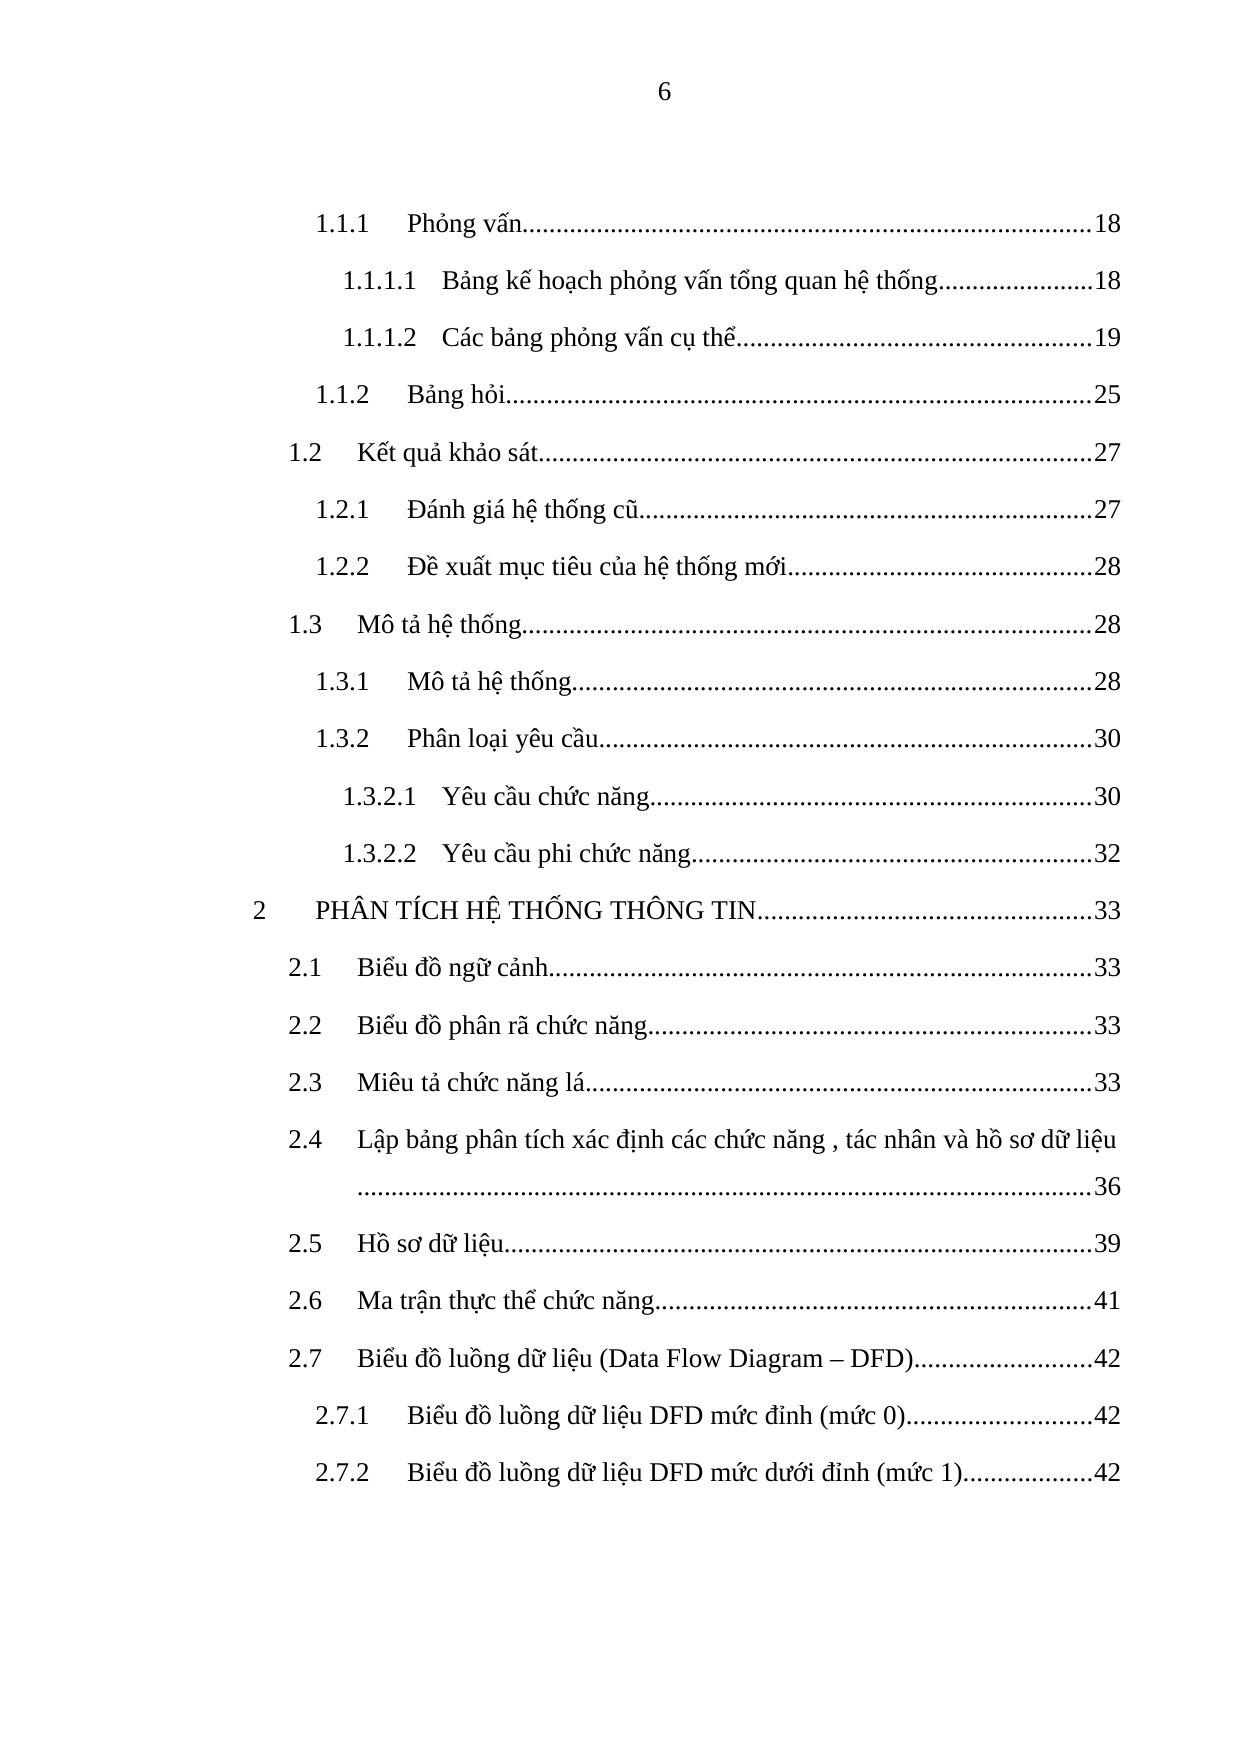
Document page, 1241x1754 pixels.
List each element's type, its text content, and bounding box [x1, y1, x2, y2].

text 1.1.1.2 Các bảng phỏng vấn cụ thể 19 [342, 321, 1122, 352]
text 2.7.1 Biểu đồ luồng dữ liệu DFD mức đỉnh (mức 0) 42 [315, 1399, 1122, 1430]
text 1.1.1 Phỏng vấn 18 [315, 207, 1122, 238]
text 2.3 Miêu tả chức năng lá 33 [288, 1066, 1122, 1097]
text 1.2.1 Đánh giá hệ thống cũ 27 [315, 493, 1122, 524]
text 1.3.2.1 Yêu cầu chức năng 30 [342, 780, 1122, 811]
text 2.6 Ma trận thực thể chức năng 41 [288, 1284, 1122, 1316]
text 1.3.1 Mô tả hệ thống 28 [315, 665, 1122, 696]
text 2.7 Biểu đồ luồng dữ liệu (Data Flow Diagram – DFD) 42 [288, 1342, 1122, 1373]
text 1.3.2.2 Yêu cầu phi chức năng 32 [342, 837, 1122, 868]
text 1.1.1.1 Bảng kế hoạch phỏng vấn tổng quan hệ thống 18 [342, 264, 1122, 295]
text 2.1 Biểu đồ ngữ cảnh 33 [288, 952, 1122, 983]
text 1.2 Kết quả khảo sát 27 [288, 436, 1122, 467]
text 1.2.2 Đề xuất mục tiêu của hệ thống mới 28 [315, 551, 1122, 582]
text 2.2 Biểu đồ phân rã chức năng 33 [288, 1009, 1122, 1040]
text 1.1.2 Bảng hỏi 25 [315, 379, 1122, 410]
text 2.7.2 Biểu đồ luồng dữ liệu DFD mức dưới đỉnh (mức 1) 42 [315, 1456, 1122, 1487]
text 2.4 Lập bảng phân tích xác định các chức năng , tác nhân và hồ sơ dữ liệu 36 [288, 1123, 1122, 1201]
text 1.3.2 Phân loại yêu cầu 30 [315, 722, 1122, 753]
text 2 PHÂN TÍCH HỆ THỐNG THÔNG TIN 33 [253, 894, 1122, 925]
text 1.3 Mô tả hệ thống 28 [288, 608, 1122, 639]
text 2.5 Hồ sơ dữ liệu 39 [288, 1227, 1122, 1258]
